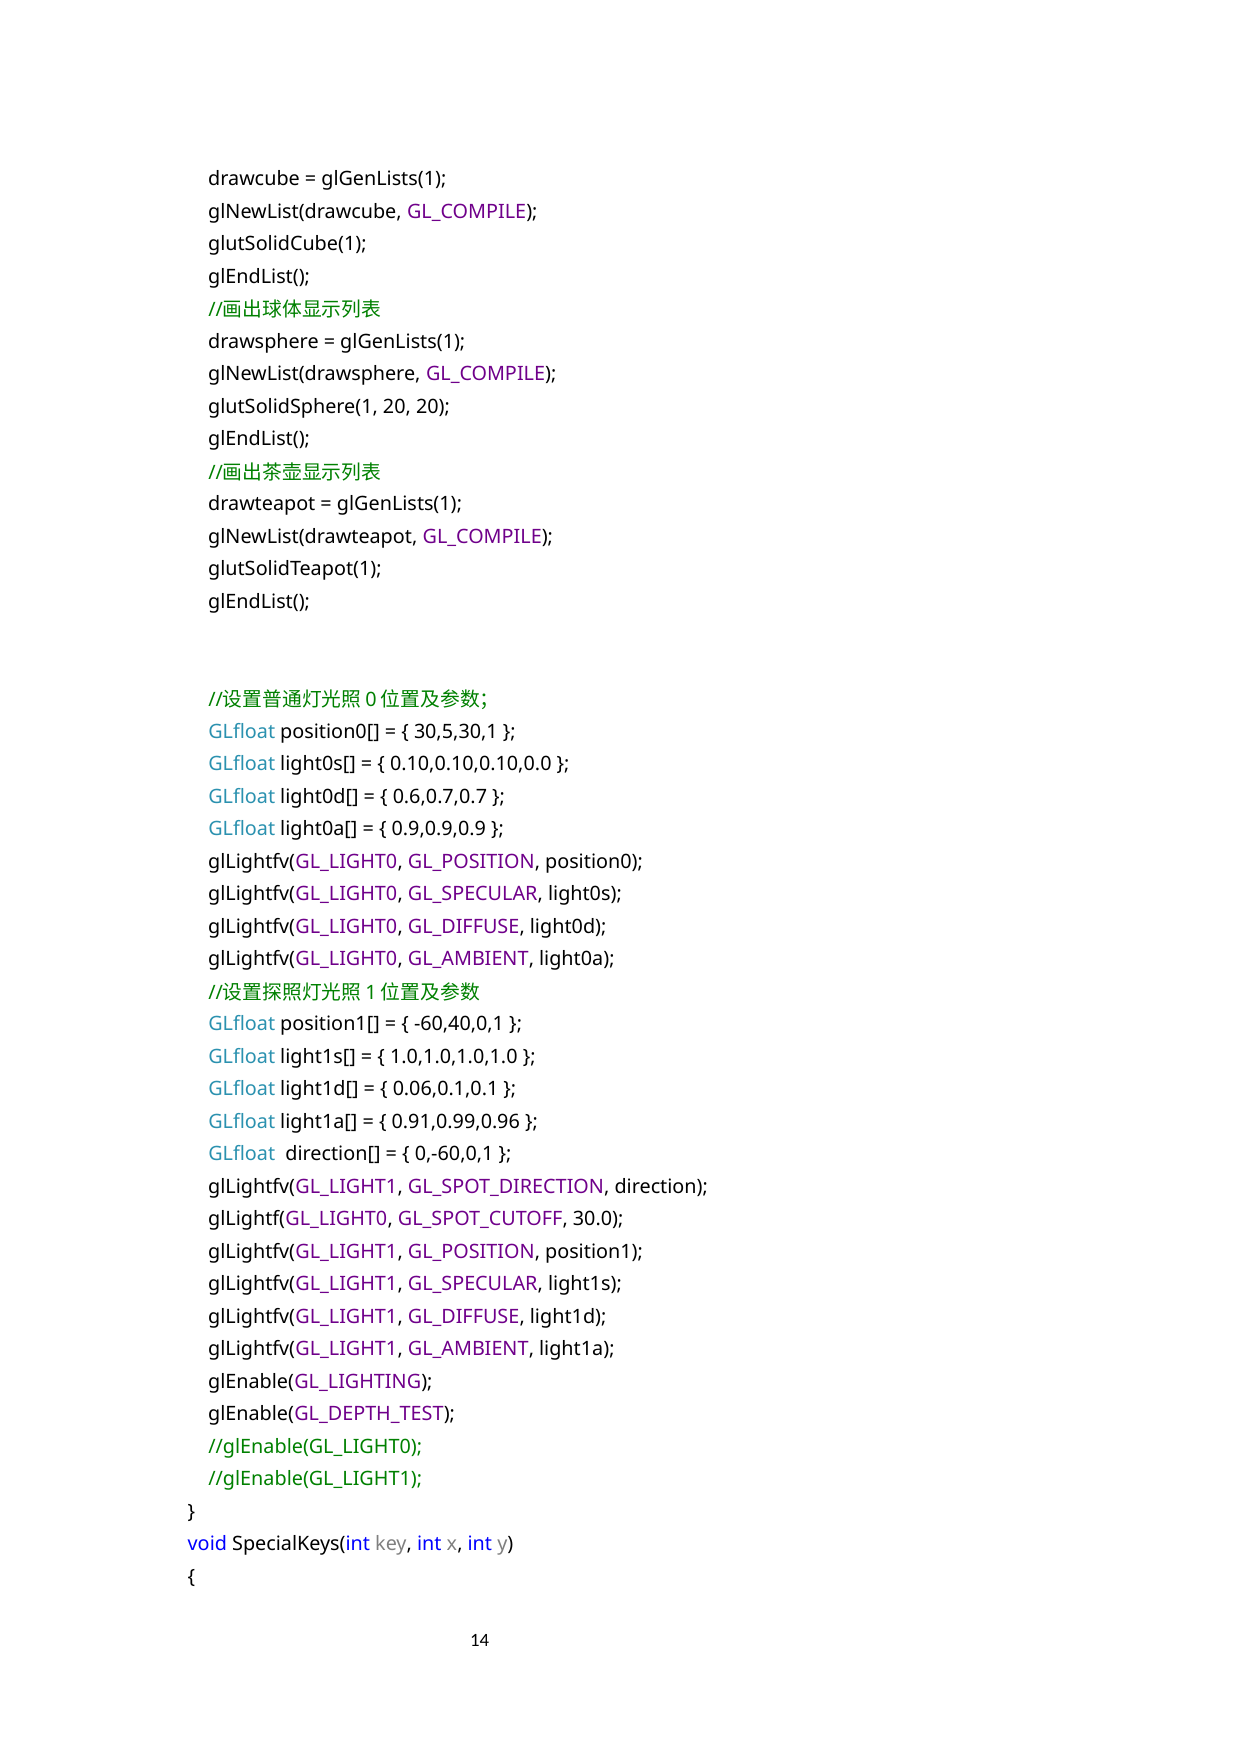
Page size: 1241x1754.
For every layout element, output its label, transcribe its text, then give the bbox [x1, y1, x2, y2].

text glutSolidCube(1); [187, 227, 1053, 259]
text glNewList(drawteapot, GL_COMPILE); [187, 519, 1053, 552]
text glLightfv(GL_LIGHT1, GL_POSITION, position1); [187, 1234, 1053, 1267]
text GLfloat light0a[] = { 0.9,0.9,0.9 }; [187, 812, 1053, 844]
text { [187, 1559, 1053, 1592]
text //画出茶壶显示列表 [187, 454, 1053, 487]
text //glEnable(GL_LIGHT1); [187, 1462, 1053, 1494]
text //设置普通灯光照0位置及参数； [187, 682, 1053, 714]
text glLightf(GL_LIGHT0, GL_SPOT_CUTOFF, 30.0); [187, 1202, 1053, 1234]
text glEndList(); [187, 259, 1053, 292]
text glLightfv(GL_LIGHT0, GL_POSITION, position0); [187, 844, 1053, 877]
text GLfloat position0[] = { 30,5,30,1 }; [187, 714, 1053, 747]
text GLfloat light1a[] = { 0.91,0.99,0.96 }; [187, 1104, 1053, 1137]
text GLfloat light0s[] = { 0.10,0.10,0.10,0.0 }; [187, 747, 1053, 779]
text glEnable(GL_LIGHTING); [187, 1364, 1053, 1397]
text drawteapot = glGenLists(1); [187, 487, 1053, 519]
text drawsphere = glGenLists(1); [187, 324, 1053, 357]
text glLightfv(GL_LIGHT0, GL_SPECULAR, light0s); [187, 877, 1053, 909]
text //画出球体显示列表 [187, 292, 1053, 324]
text GLfloat direction[] = { 0,-60,0,1 }; [187, 1137, 1053, 1169]
text GLfloat light1s[] = { 1.0,1.0,1.0,1.0 }; [187, 1039, 1053, 1072]
text //glEnable(GL_LIGHT0); [187, 1429, 1053, 1462]
text } [187, 1494, 1053, 1527]
text drawcube = glGenLists(1); [187, 162, 1053, 194]
text glEndList(); [187, 422, 1053, 454]
text glLightfv(GL_LIGHT1, GL_DIFFUSE, light1d); [187, 1299, 1053, 1332]
text glEnable(GL_DEPTH_TEST); [187, 1397, 1053, 1429]
text glLightfv(GL_LIGHT1, GL_SPECULAR, light1s); [187, 1267, 1053, 1299]
text GLfloat position1[] = { -60,40,0,1 }; [187, 1007, 1053, 1039]
text glLightfv(GL_LIGHT0, GL_AMBIENT, light0a); [187, 942, 1053, 974]
text glutSolidSphere(1, 20, 20); [187, 389, 1053, 422]
text glLightfv(GL_LIGHT1, GL_AMBIENT, light1a); [187, 1332, 1053, 1364]
text glEndList(); [187, 584, 1053, 617]
text GLfloat light1d[] = { 0.06,0.1,0.1 }; [187, 1072, 1053, 1104]
text glNewList(drawcube, GL_COMPILE); [187, 194, 1053, 227]
text glLightfv(GL_LIGHT1, GL_SPOT_DIRECTION, direction); [187, 1169, 1053, 1202]
text glNewList(drawsphere, GL_COMPILE); [187, 357, 1053, 389]
text glutSolidTeapot(1); [187, 552, 1053, 584]
text glLightfv(GL_LIGHT0, GL_DIFFUSE, light0d); [187, 909, 1053, 942]
text void SpecialKeys(int key, int x, int y) [187, 1527, 1053, 1559]
text //设置探照灯光照1位置及参数 [187, 974, 1053, 1007]
text GLfloat light0d[] = { 0.6,0.7,0.7 }; [187, 779, 1053, 812]
